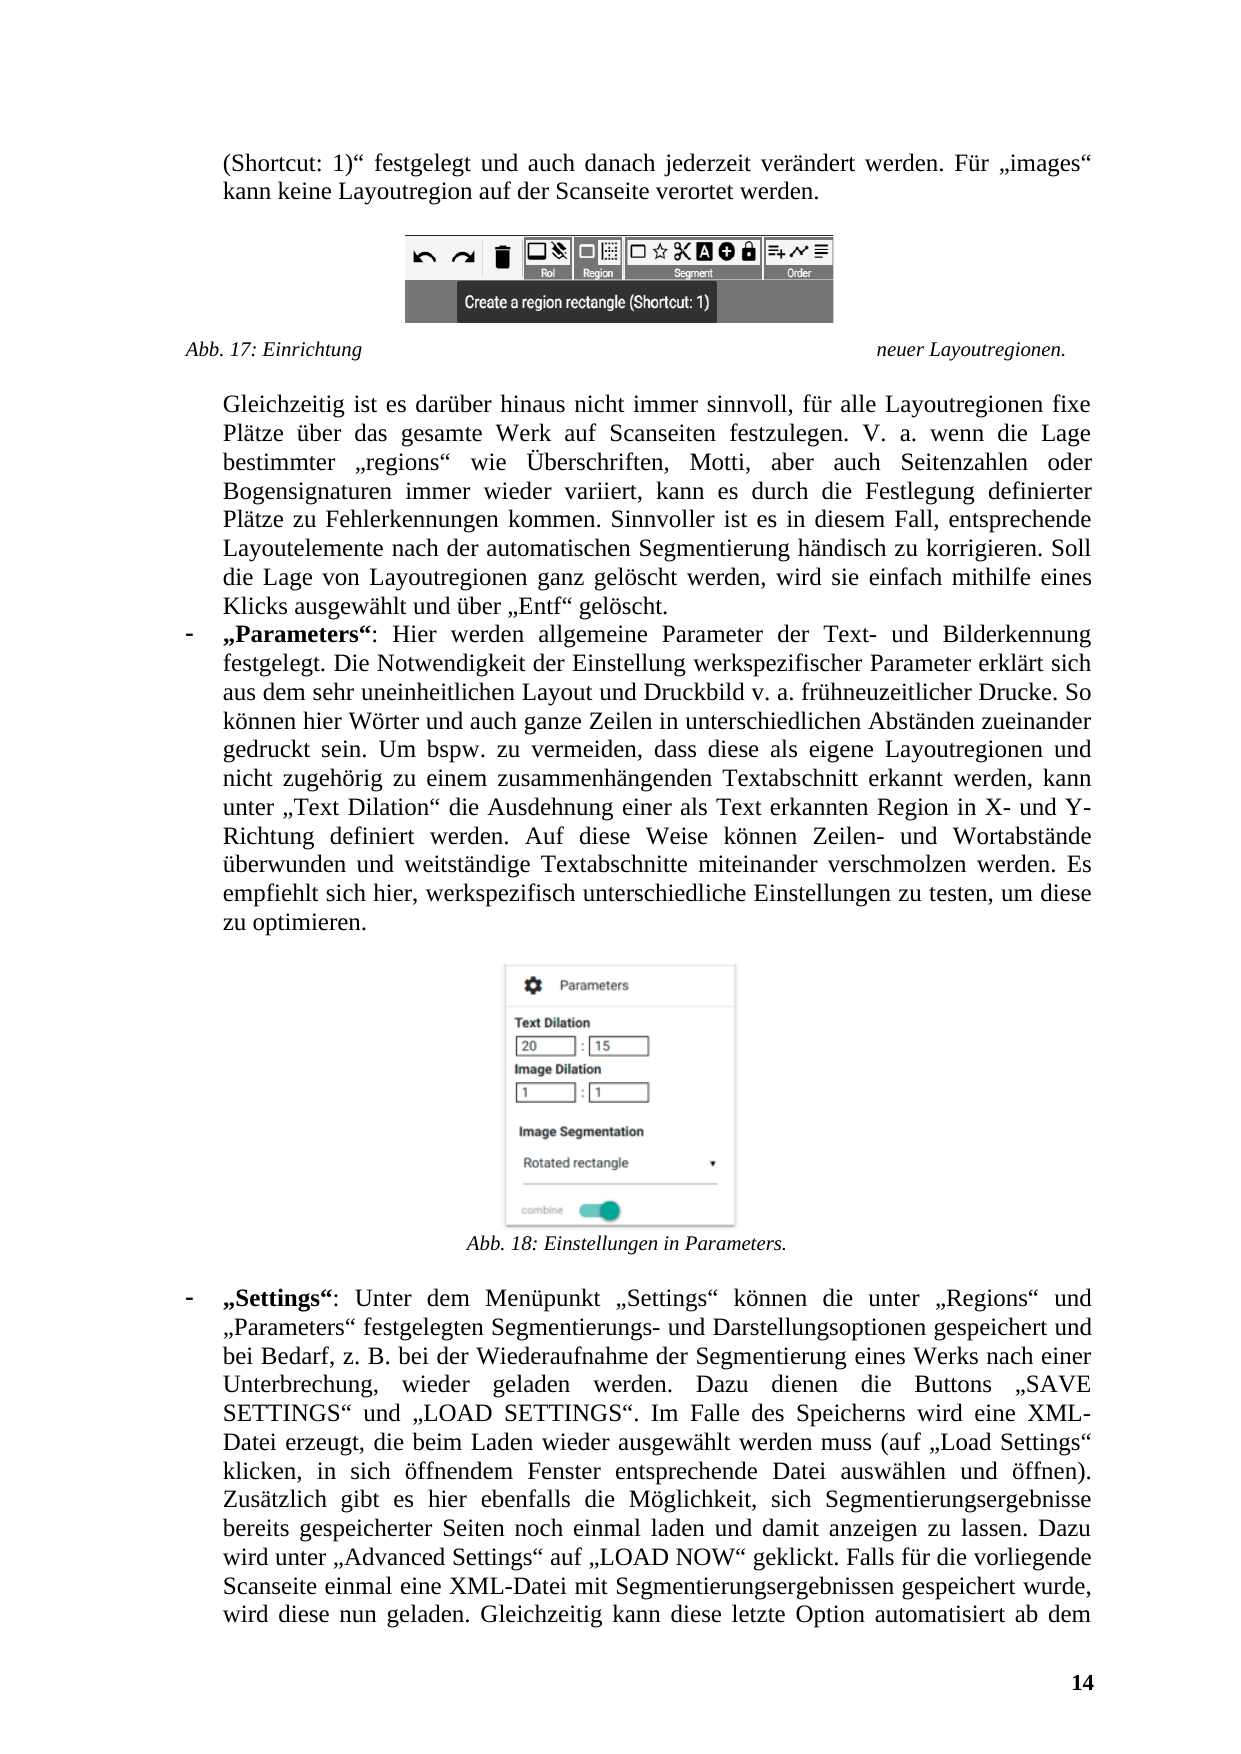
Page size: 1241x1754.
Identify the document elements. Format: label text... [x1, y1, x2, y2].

picture [499, 964, 741, 1231]
picture [405, 235, 833, 323]
text Abb. 18: Einstellungen in Parameters. [148, 1231, 1092, 1254]
list „Parameters“: Hier werden allgemeine Parameter der Text- und Bilderkennung festgelegt. Die Notwendigkeit der Einstellung werkspezifischer Parameter erklärt sich aus dem sehr uneinheitlichen Layout und Druckbild v. a. frühneuzeitlicher Drucke. So können hier Wörter und auch ganze Zeilen in unterschiedlichen Abständen zueinander gedruckt sein. Um bspw. zu vermeiden, dass diese als eigene Layoutregionen und nicht zugehörig zu einem zusammenhängenden Textabschnitt erkannt werden, kann unter „Text Dilation“ die Ausdehnung einer als Text erkannten Region in X- und Y-Richtung definiert werden. Auf diese Weise können Zeilen- und Wortabstände überwunden und weitständige Textabschnitte miteinander verschmolzen werden. Es empfiehlt sich hier, werkspezifisch unterschiedliche Einstellungen zu testen, um diese zu optimieren. [185, 619, 1092, 936]
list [223, 148, 1092, 205]
list Gleichzeitig ist es darüber hinaus nicht immer sinnvoll, für alle Layoutregionen fixe Plätze über das gesamte Werk auf Scanseiten festzulegen. V. a. wenn die Lage bestimmter „regions“ wie Überschriften, Motti, aber auch Seitenzahlen oder Bogensignaturen immer wieder variiert, kann es durch die Festlegung definierter Plätze zu Fehlerkennungen kommen. Sinnvoller ist es in diesem Fall, entsprechende Layoutelemente nach der automatischen Segmentierung händisch zu korrigieren. Soll die Lage von Layoutregionen ganz gelöscht werden, wird sie einfach mithilfe eines Klicks ausgewählt und über „Entf“ gelöscht. [223, 389, 1092, 619]
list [185, 1283, 1092, 1628]
text Abb. 17: Einrichtung neuer Layoutregionen. [148, 337, 1092, 361]
